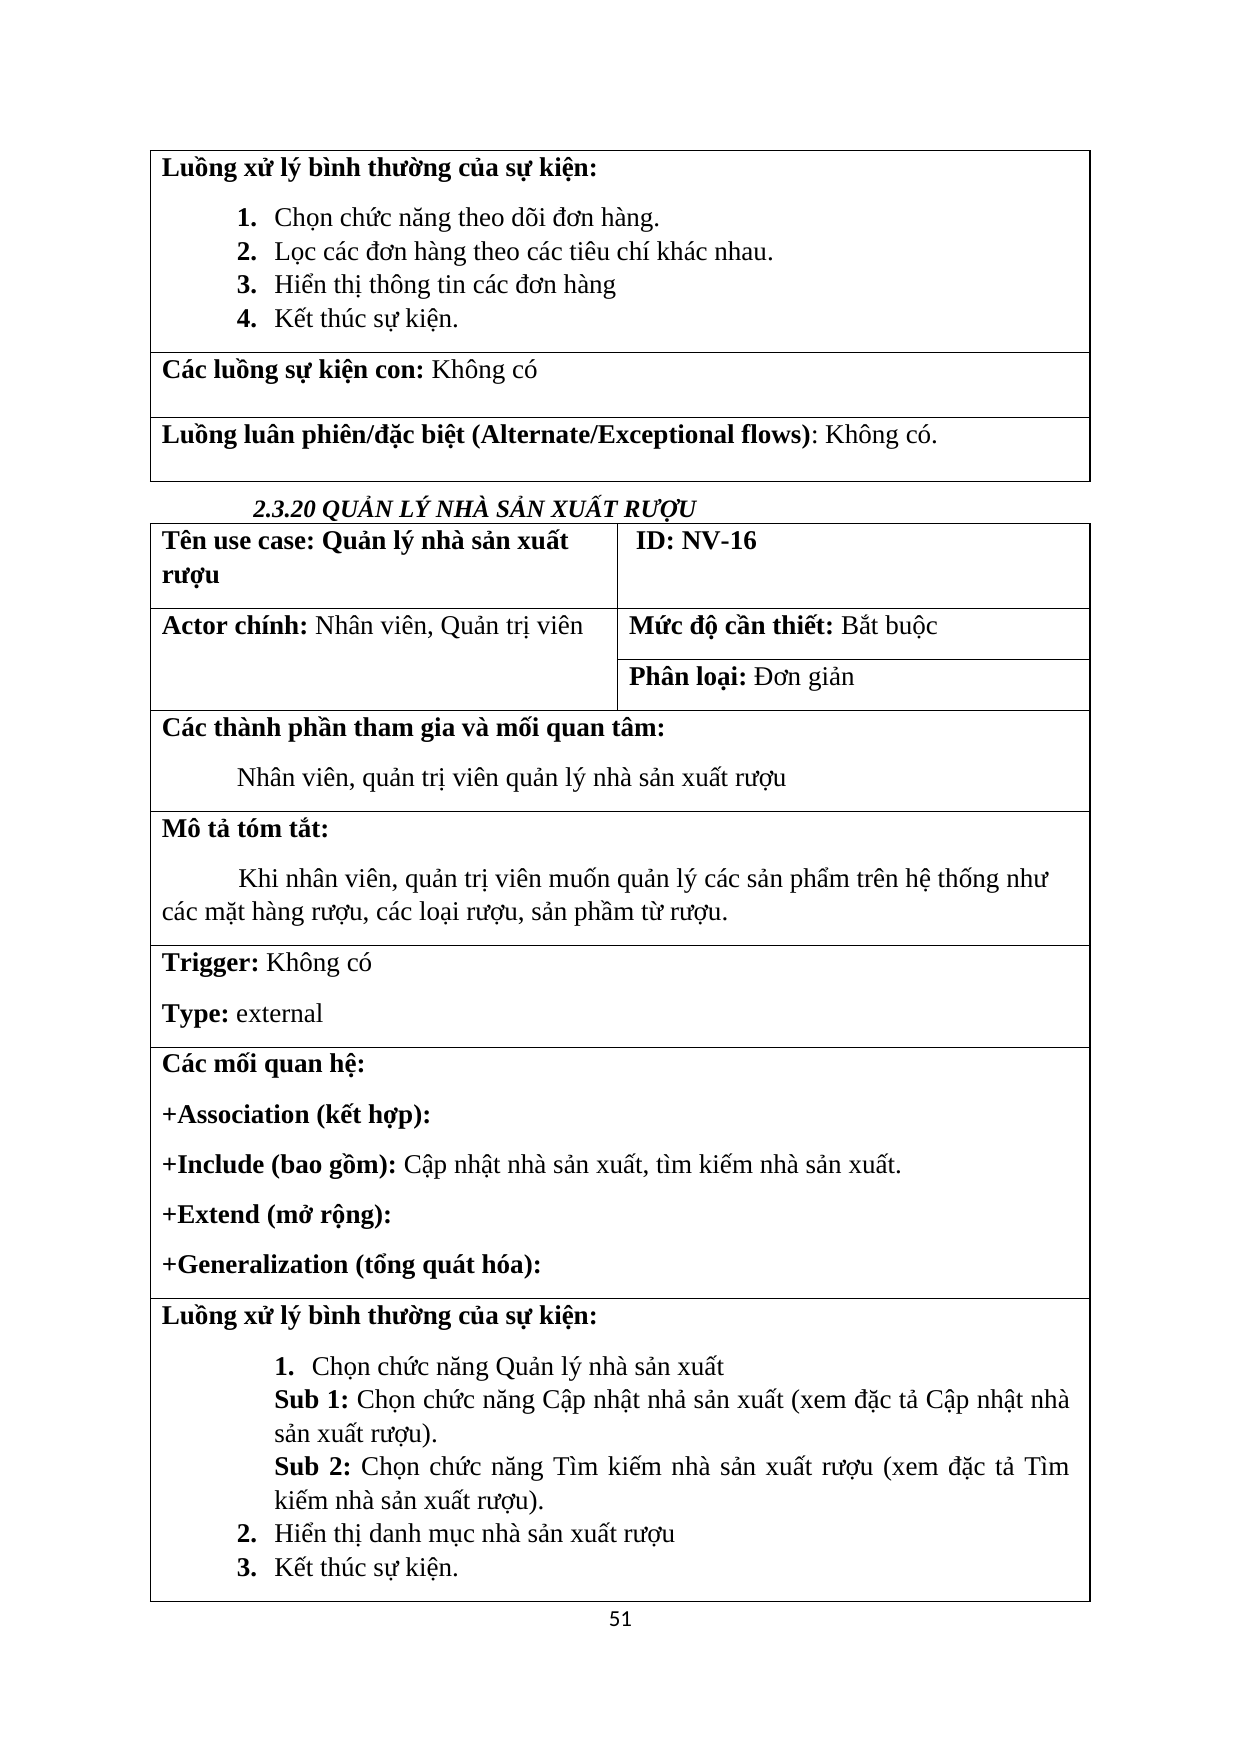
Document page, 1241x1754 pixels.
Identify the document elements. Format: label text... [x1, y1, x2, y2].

table_cell Trigger: Không có Type: external [151, 946, 1089, 1047]
table_header Tên use case: Quản lý nhà sản xuất rượu [151, 524, 617, 608]
subtitle 2.3.20 QUẢN LÝ NHÀ SẢN XUẤT RƯỢU [253, 494, 1083, 523]
table_header ID: NV-16 [618, 524, 1089, 608]
table_cell Các mối quan hệ: +Association (kết hợp): +Include (bao gồm): Cập nhật nhà sản xuất, tìm kiếm nhà sản xuất. +Extend (mở rộng): +Generalization (tổng quát hóa): [151, 1048, 1089, 1298]
table_cell Các thành phần tham gia và mối quan tâm: Nhân viên, quản trị viên quản lý nhà sản xuất rượu [151, 711, 1089, 811]
table_cell Actor chính: Nhân viên, Quản trị viên [151, 609, 617, 709]
table_cell Luồng xử lý bình thường của sự kiện: Chọn chức năng theo dõi đơn hàng. Lọc các đơn hàng theo các tiêu chí khác nhau. Hiển thị thông tin các đơn hàng Kết thúc sự kiện. [151, 151, 1089, 352]
table_cell Phân loại: Đơn giản [618, 660, 1089, 709]
table_cell Luồng xử lý bình thường của sự kiện: Chọn chức năng Quản lý nhà sản xuất Sub 1: Chọn chức năng Cập nhật nhả sản xuất (xem đặc tả Cập nhật nhà sản xuất rượu). Sub 2: Chọn chức năng Tìm kiếm nhà sản xuất rượu (xem đặc tả Tìm kiếm nhà sản xuất rượu). Hiển thị danh mục nhà sản xuất rượu Kết thúc sự kiện. [151, 1299, 1089, 1601]
table_cell Các luồng sự kiện con: Không có [151, 353, 1089, 417]
table_cell Luồng luân phiên/đặc biệt (Alternate/Exceptional flows): Không có. [151, 418, 1089, 481]
table_cell Mô tả tóm tắt: Khi nhân viên, quản trị viên muốn quản lý các sản phẩm trên hệ thống như các mặt hàng rượu, các loại rượu, sản phầm từ rượu. [151, 812, 1089, 945]
table_cell Mức độ cần thiết: Bắt buộc [618, 609, 1089, 659]
